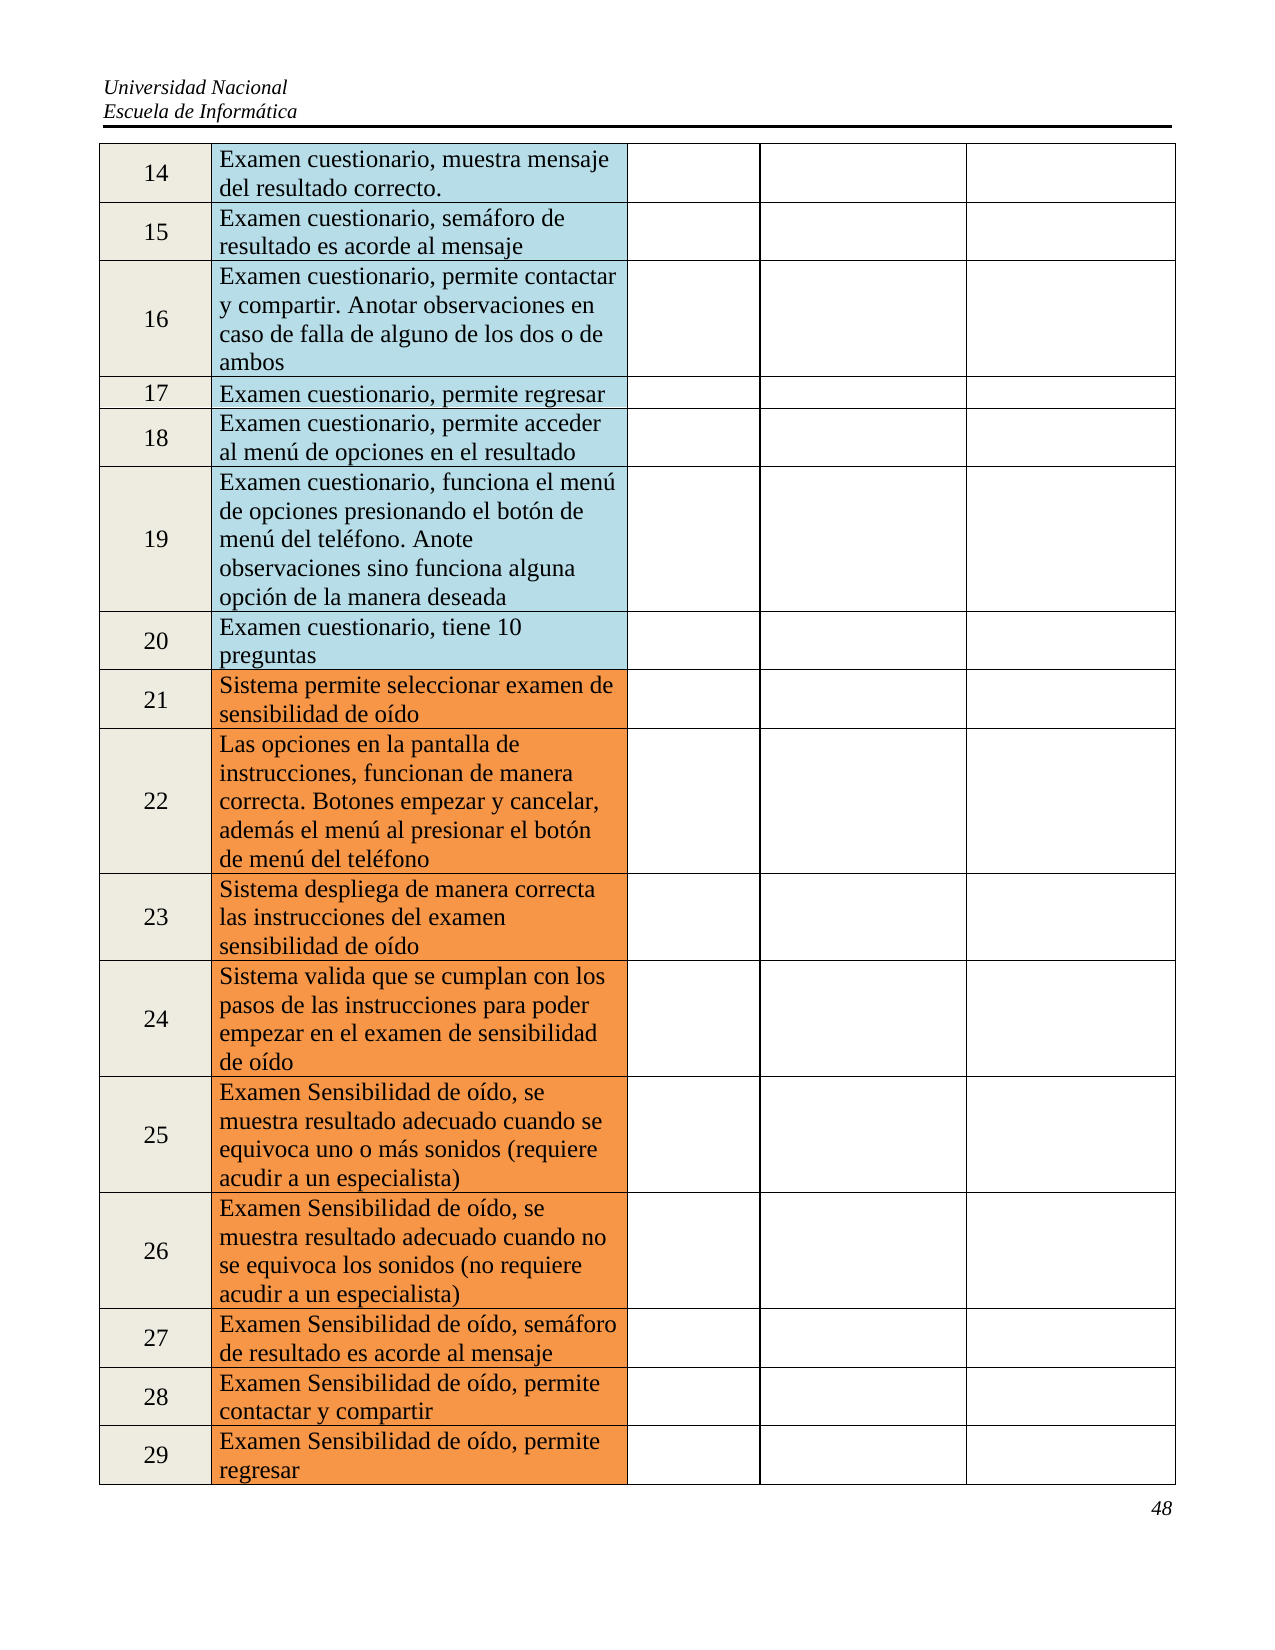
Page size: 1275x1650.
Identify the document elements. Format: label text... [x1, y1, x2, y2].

table_cell Sistema valida que se cumplan con los pasos de las instrucciones para poder empezar en el examen de sensibilidad de oído [212, 961, 627, 1076]
table_cell Examen cuestionario, funciona el menú de opciones presionando el botón de menú del teléfono. Anote observaciones sino funciona alguna opción de la manera deseada [212, 467, 627, 611]
table_cell [628, 377, 759, 407]
table_cell [967, 1309, 1175, 1367]
table_cell [628, 961, 759, 1076]
table_cell [967, 377, 1175, 407]
table_cell [761, 670, 966, 728]
table_cell [761, 961, 966, 1076]
table_cell Examen Sensibilidad de oído, se muestra resultado adecuado cuando se equivoca uno o más sonidos (requiere acudir a un especialista) [212, 1077, 627, 1192]
table_cell 25 [100, 1077, 211, 1192]
table_cell [761, 612, 966, 669]
table_cell Examen cuestionario, muestra mensaje del resultado correcto. [212, 144, 627, 202]
table_cell [967, 1077, 1175, 1192]
table_cell 18 [100, 409, 211, 466]
table_cell [628, 1193, 759, 1308]
table_cell [761, 261, 966, 376]
table_cell Examen Sensibilidad de oído, se muestra resultado adecuado cuando no se equivoca los sonidos (no requiere acudir a un especialista) [212, 1193, 627, 1308]
table_cell Las opciones en la pantalla de instrucciones, funcionan de manera correcta. Botones empezar y cancelar, además el menú al presionar el botón de menú del teléfono [212, 729, 627, 873]
table_cell Sistema permite seleccionar examen de sensibilidad de oído [212, 670, 627, 728]
table_cell [967, 961, 1175, 1076]
table_cell [967, 467, 1175, 611]
table_cell [967, 670, 1175, 728]
table_cell [628, 1309, 759, 1367]
table_cell Examen Sensibilidad de oído, permite regresar [212, 1426, 627, 1484]
table_cell [967, 729, 1175, 873]
table_cell Examen Sensibilidad de oído, permite contactar y compartir [212, 1368, 627, 1425]
table_cell 16 [100, 261, 211, 376]
table_cell [967, 612, 1175, 669]
table_cell Examen cuestionario, semáforo de resultado es acorde al mensaje [212, 203, 627, 260]
table_cell Sistema despliega de manera correcta las instrucciones del examen sensibilidad de oído [212, 874, 627, 960]
table_cell [761, 874, 966, 960]
table_cell [628, 261, 759, 376]
table_cell [628, 1077, 759, 1192]
table_cell [761, 1426, 966, 1484]
table_cell Examen cuestionario, permite acceder al menú de opciones en el resultado [212, 409, 627, 466]
table_cell [761, 144, 966, 202]
table_cell [967, 1368, 1175, 1425]
table_cell [967, 874, 1175, 960]
table_cell [761, 1368, 966, 1425]
table_cell [628, 670, 759, 728]
table_cell 28 [100, 1368, 211, 1425]
table_cell 17 [100, 377, 211, 407]
table_cell [967, 409, 1175, 466]
table_cell [628, 409, 759, 466]
table_cell [628, 144, 759, 202]
table_cell 22 [100, 729, 211, 873]
table_cell [761, 1309, 966, 1367]
table_cell [967, 1426, 1175, 1484]
table_cell 23 [100, 874, 211, 960]
table_cell [628, 1368, 759, 1425]
table_cell 29 [100, 1426, 211, 1484]
table_cell [628, 612, 759, 669]
table_cell [761, 409, 966, 466]
table_cell 27 [100, 1309, 211, 1367]
table_cell 19 [100, 467, 211, 611]
table_cell [761, 203, 966, 260]
table_cell [761, 729, 966, 873]
table_cell [761, 1077, 966, 1192]
table_cell 24 [100, 961, 211, 1076]
table_cell [761, 1193, 966, 1308]
table_cell 26 [100, 1193, 211, 1308]
table_cell Examen Sensibilidad de oído, semáforo de resultado es acorde al mensaje [212, 1309, 627, 1367]
table_cell 21 [100, 670, 211, 728]
table_cell [628, 874, 759, 960]
table_cell Examen cuestionario, tiene 10 preguntas [212, 612, 627, 669]
table_cell [967, 1193, 1175, 1308]
table_cell [628, 1426, 759, 1484]
table_cell [761, 377, 966, 407]
table_cell Examen cuestionario, permite regresar [212, 377, 627, 407]
table_cell 15 [100, 203, 211, 260]
table_cell [967, 203, 1175, 260]
table_cell [628, 467, 759, 611]
table_cell [967, 261, 1175, 376]
table_cell [761, 467, 966, 611]
table_cell Examen cuestionario, permite contactar y compartir. Anotar observaciones en caso de falla de alguno de los dos o de ambos [212, 261, 627, 376]
table_cell [967, 144, 1175, 202]
table_cell 14 [100, 144, 211, 202]
table_cell [628, 203, 759, 260]
table_cell [628, 729, 759, 873]
table_cell 20 [100, 612, 211, 669]
